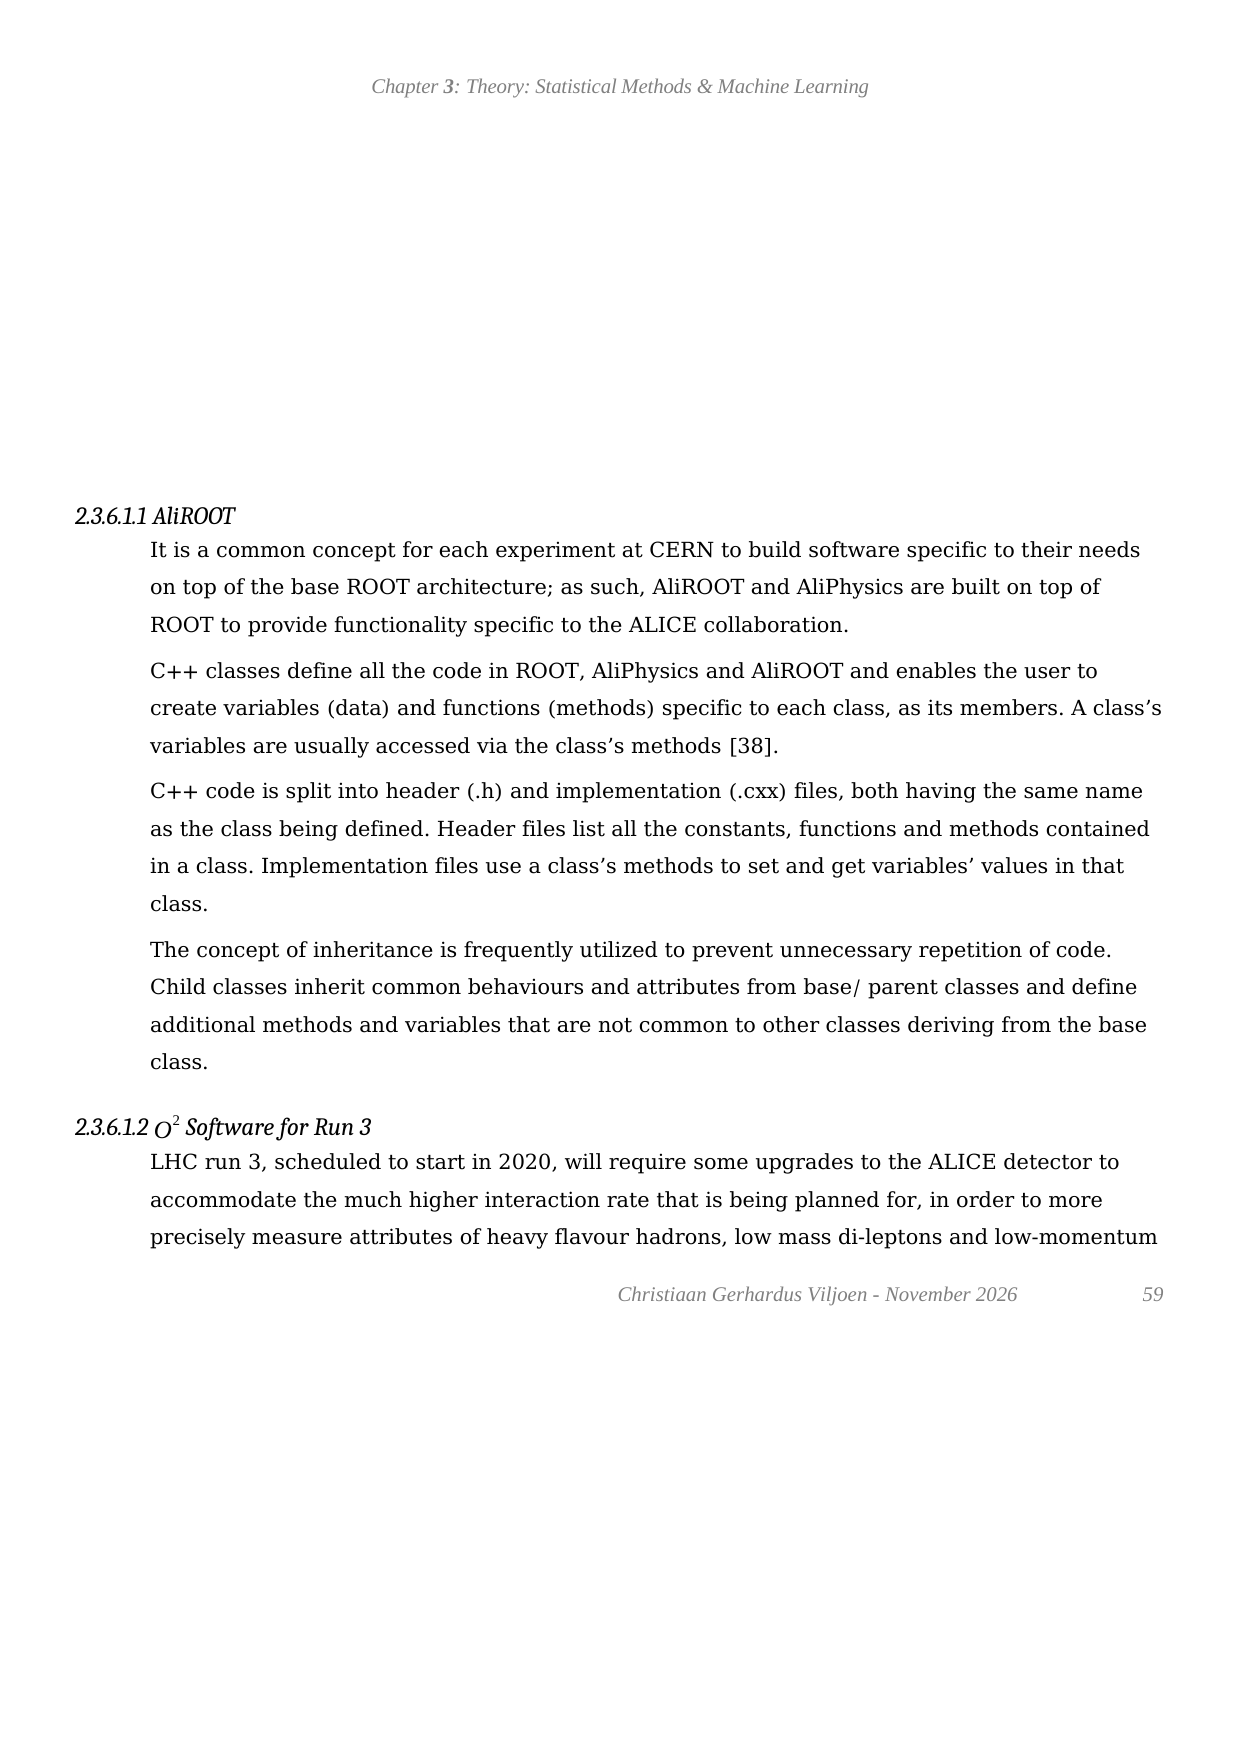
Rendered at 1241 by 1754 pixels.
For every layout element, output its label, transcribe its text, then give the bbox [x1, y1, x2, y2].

subtitle AliROOT [75, 502, 1165, 530]
text It is a common concept for each experiment at CERN to build software specific to their needs on top of the base ROOT architecture; as such, AliROOT and AliPhysics are built on top of ROOT to provide functionality specific to the ALICE collaboration. [150, 537, 1165, 637]
text C++ code is split into header (.h) and implementation (.cxx) files, both having the same name as the class being defined. Header files list all the constants, functions and methods contained in a class. Implementation files use a class’s methods to set and get variables’ values in that class. [150, 778, 1165, 916]
text The concept of inheritance is frequently utilized to prevent unnecessary repetition of code. Child classes inherit common behaviours and attributes from base/ parent classes and define additional methods and variables that are not common to other classes deriving from the base class. [150, 937, 1165, 1074]
subtitle Software for Run 3 [75, 1112, 1165, 1143]
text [150, 1149, 1165, 1249]
text C++ classes define all the code in ROOT, AliPhysics and AliROOT and enables the user to create variables (data) and functions (methods) specific to each class, as its members. A class’s variables are usually accessed via the class’s methods . [150, 657, 1165, 757]
